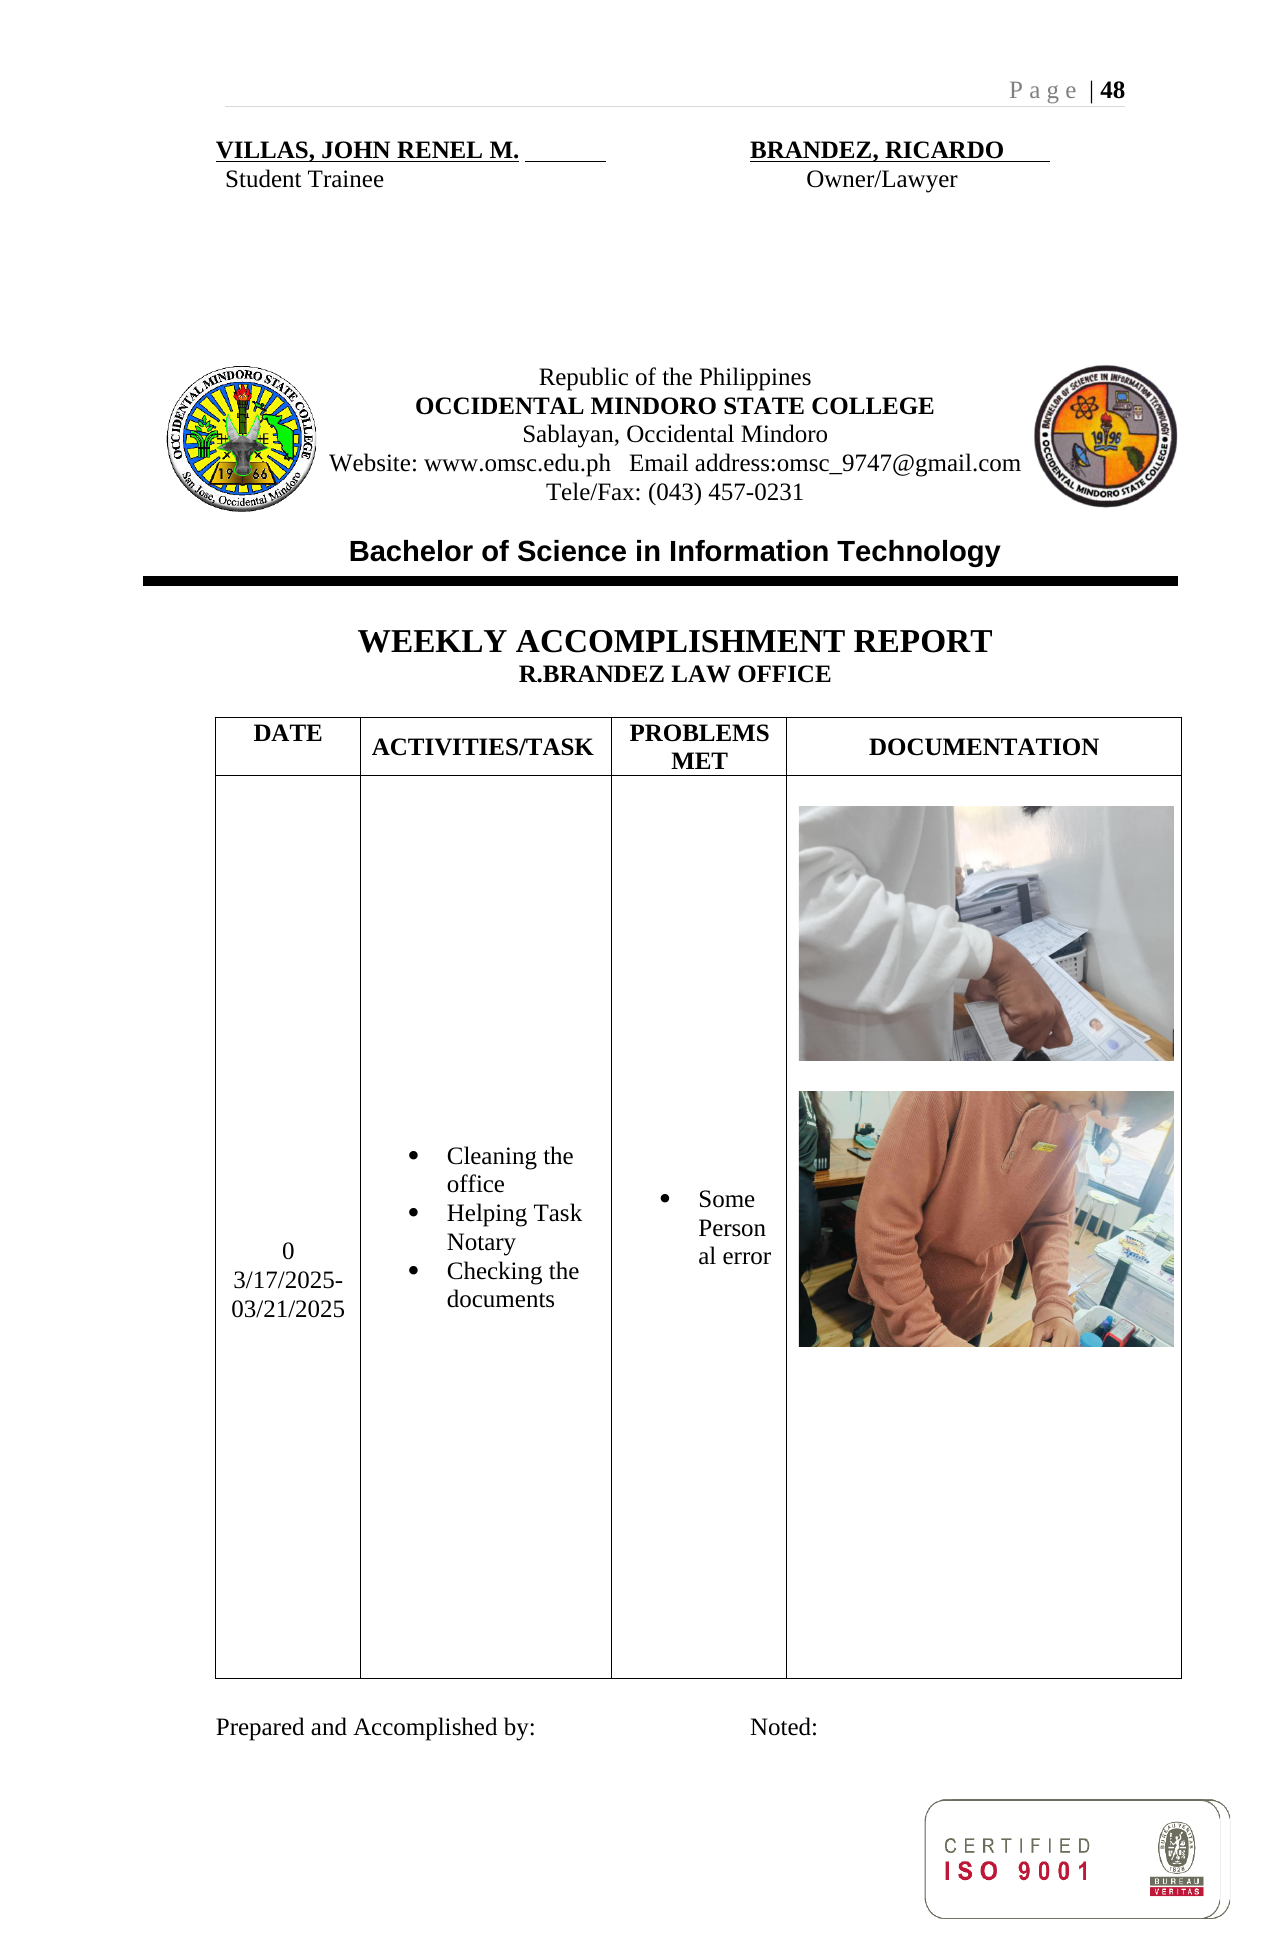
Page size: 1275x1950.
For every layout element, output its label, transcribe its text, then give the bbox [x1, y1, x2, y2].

table_header DATE [216, 718, 360, 775]
table_header DOCUMENTATION [787, 718, 1181, 775]
picture [1032, 363, 1183, 511]
table_header ACTIVITIES/TASK [361, 718, 611, 775]
text Republic of the Philippines [225, 362, 1125, 391]
table_cell 03/17/2025-03/21/2025 [216, 776, 360, 1678]
table_cell [787, 776, 1181, 1678]
picture [166, 366, 317, 512]
text WEEKLY ACCOMPLISHMENT REPORT [225, 621, 1125, 659]
table_cell Cleaning the office Helping Task Notary Checking the documents [361, 776, 611, 1678]
text VILLAS, JOHN RENEL M. BRANDEZ, RICARDO Student Trainee Owner/Lawyer [216, 136, 1125, 193]
table_header PROBLEMS MET [612, 718, 786, 775]
text R.BRANDEZ LAW OFFICE [225, 659, 1125, 688]
table_cell Some Personal error [612, 776, 786, 1678]
text Sablayan, Occidental Mindoro [317, 419, 1032, 448]
text Bachelor of Science in Information Technology [225, 534, 1125, 568]
picture [798, 1091, 1174, 1347]
text Tele/Fax: (043) 457-0231 [317, 477, 1032, 506]
text Prepared and Accomplished by: Noted: [216, 1712, 1125, 1741]
text Website: www.omsc.edu.ph Email address:omsc_9747@gmail.com [317, 448, 1032, 477]
text OCCIDENTAL MINDORO STATE COLLEGE [317, 391, 1032, 419]
picture [924, 1799, 1231, 1919]
picture [798, 806, 1174, 1061]
